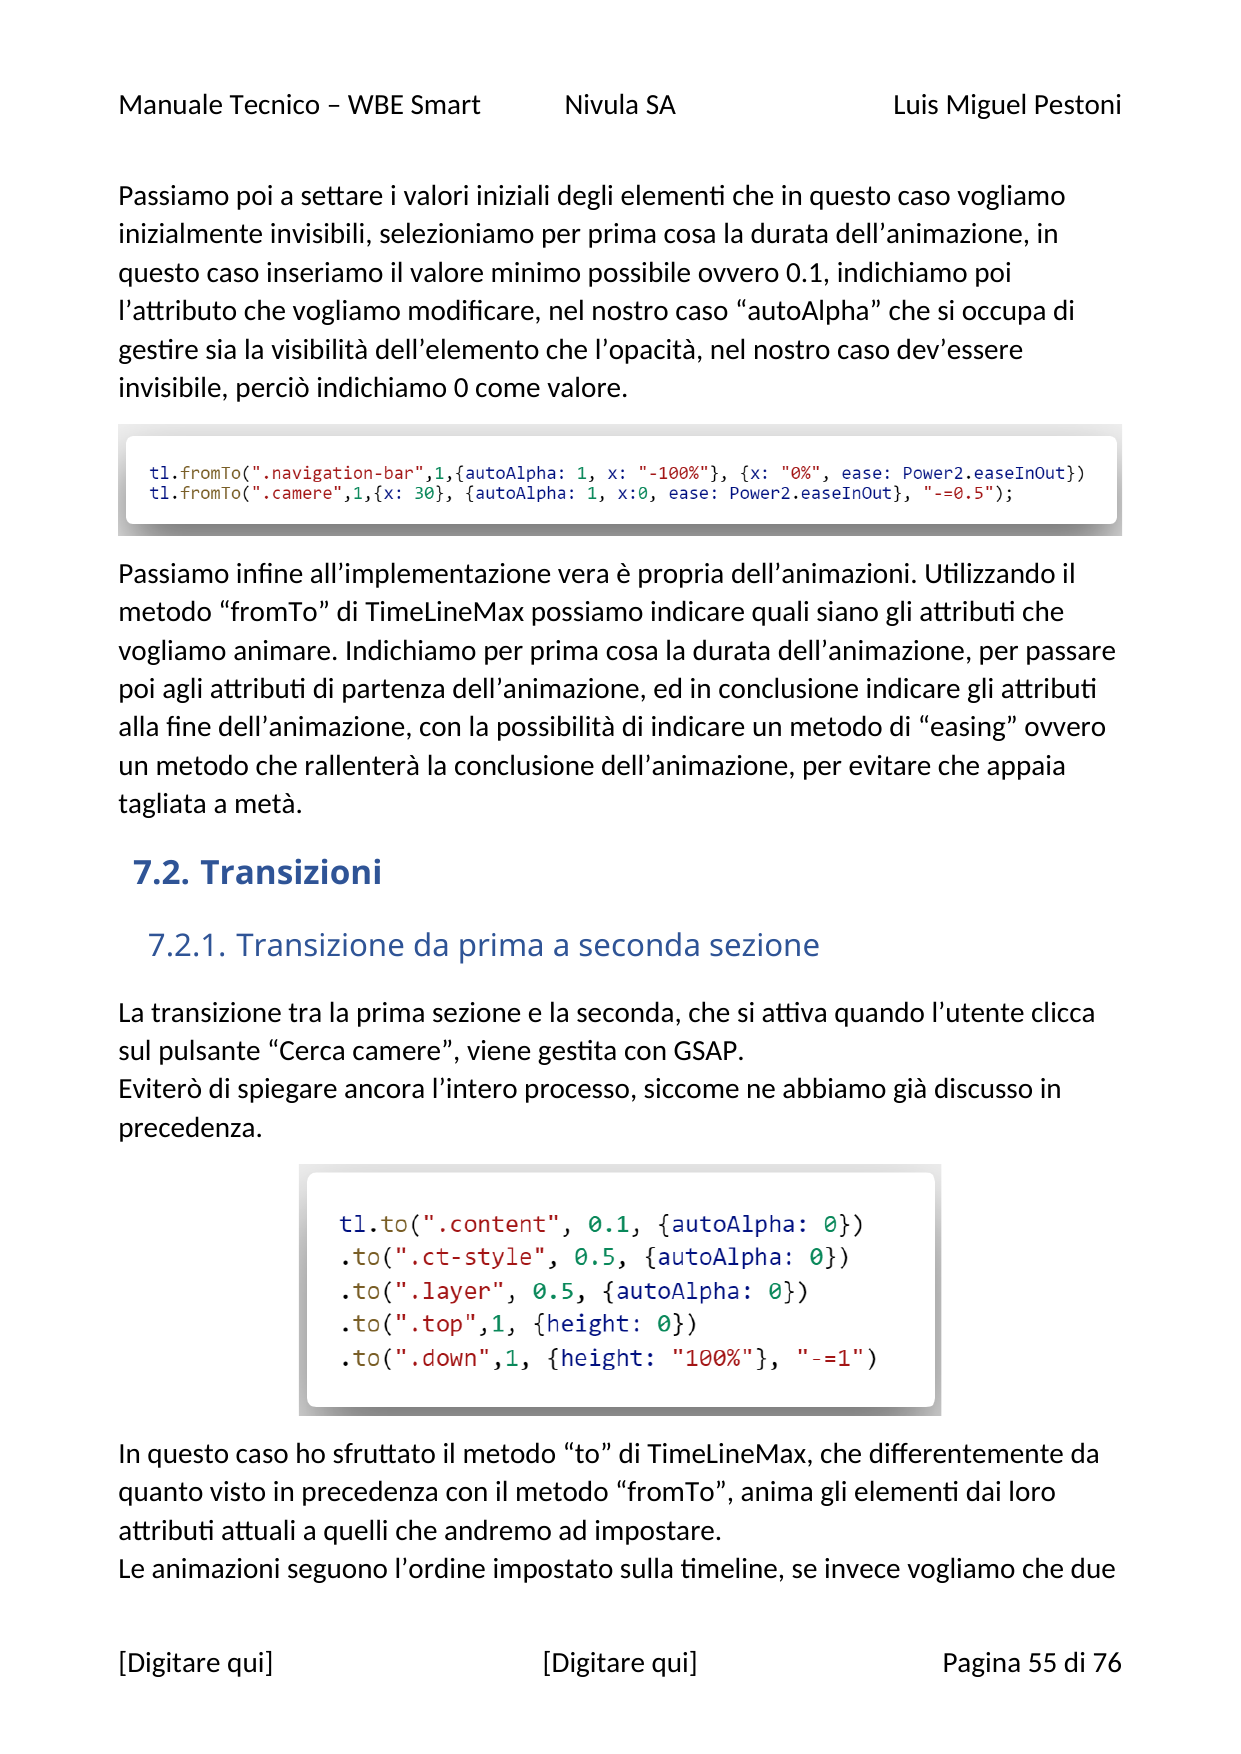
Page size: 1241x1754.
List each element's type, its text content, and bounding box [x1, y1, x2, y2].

subtitle Transizioni [133, 849, 1122, 894]
text La transizione tra la prima sezione e la seconda, che si attiva quando l’utente clicca sul pulsante “Cerca camere”, viene gestita con GSAP. Eviterò di spiegare ancora l’intero processo, siccome ne abbiamo già discusso in precedenza. [118, 994, 1122, 1144]
text Passiamo infine all’implementazione vera è propria dell’animazioni. Utilizzando il metodo “fromTo” di TimeLineMax possiamo indicare quali siano gli attributi che vogliamo animare. Indichiamo per prima cosa la durata dell’animazione, per passare poi agli attributi di partenza dell’animazione, ed in conclusione indicare gli attributi alla fine dell’animazione, con la possibilità di indicare un metodo di “easing” ovvero un metodo che rallenterà la conclusione dell’animazione, per evitare che appaia tagliata a metà. [118, 555, 1122, 821]
subtitle Transizione da prima a seconda sezione [148, 923, 1122, 965]
picture [298, 1164, 942, 1416]
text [118, 1435, 1122, 1586]
text Passiamo poi a settare i valori iniziali degli elementi che in questo caso vogliamo inizialmente invisibili, selezioniamo per prima cosa la durata dell’animazione, in questo caso inseriamo il valore minimo possibile ovvero 0.1, indichiamo poi l’attributo che vogliamo modificare, nel nostro caso “autoAlpha” che si occupa di gestire sia la visibilità dell’elemento che l’opacità, nel nostro caso dev’essere invisibile, perciò indichiamo 0 come valore. [118, 177, 1122, 405]
picture [118, 424, 1123, 536]
